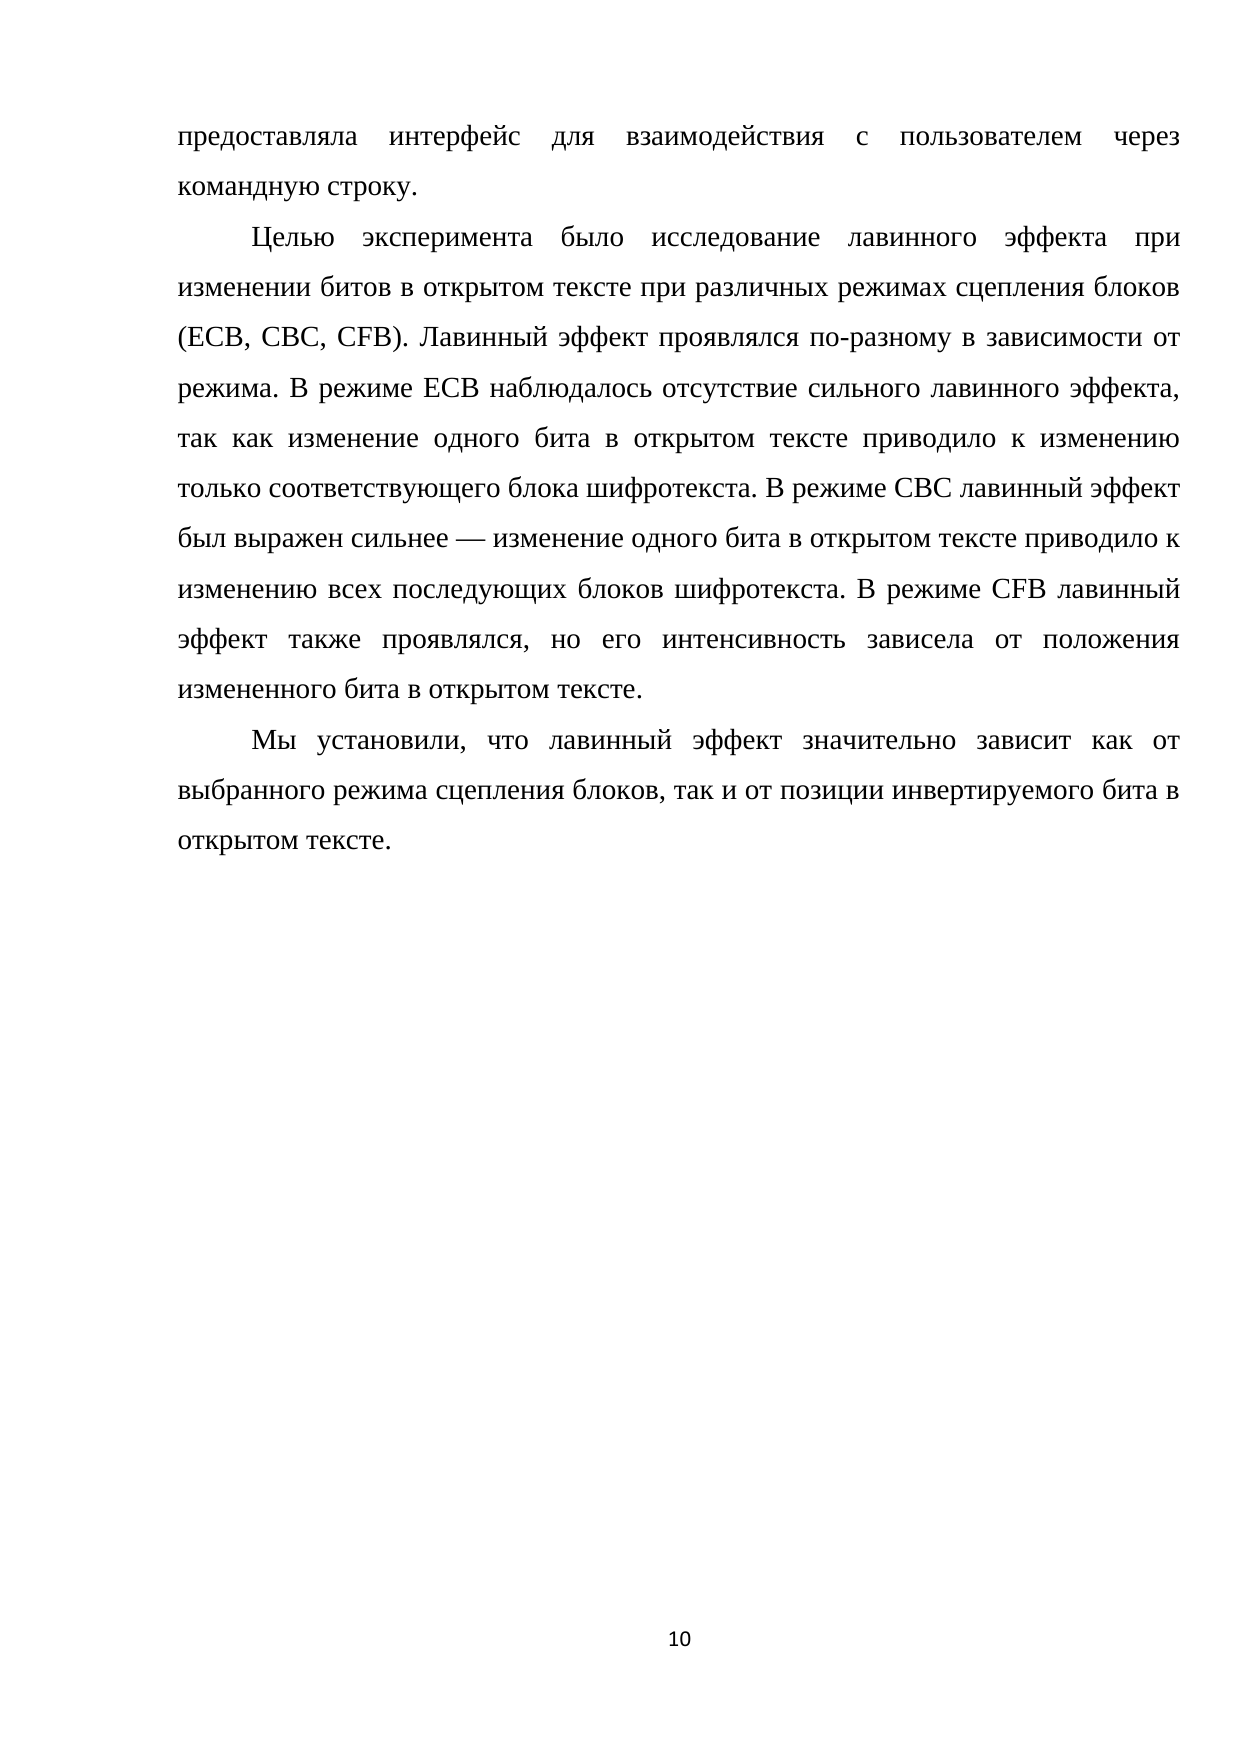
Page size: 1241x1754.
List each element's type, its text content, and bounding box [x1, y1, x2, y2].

text Мы установили, что лавинный эффект значительно зависит как от выбранного режима сцепления блоков, так и от позиции инвертируемого бита в открытом тексте. [177, 722, 1181, 856]
text Целью эксперимента было исследование лавинного эффекта при изменении битов в открытом тексте при различных режимах сцепления блоков (ECB, CBC, CFB). Лавинный эффект проявлялся по-разному в зависимости от режима. В режиме ECB наблюдалось отсутствие сильного лавинного эффекта, так как изменение одного бита в открытом тексте приводило к изменению только соответствующего блока шифротекста. В режиме CBC лавинный эффект был выражен сильнее — изменение одного бита в открытом тексте приводило к изменению всех последующих блоков шифротекста. В режиме CFB лавинный эффект также проявлялся, но его интенсивность зависела от положения измененного бита в открытом тексте. [177, 219, 1181, 705]
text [177, 118, 1181, 202]
